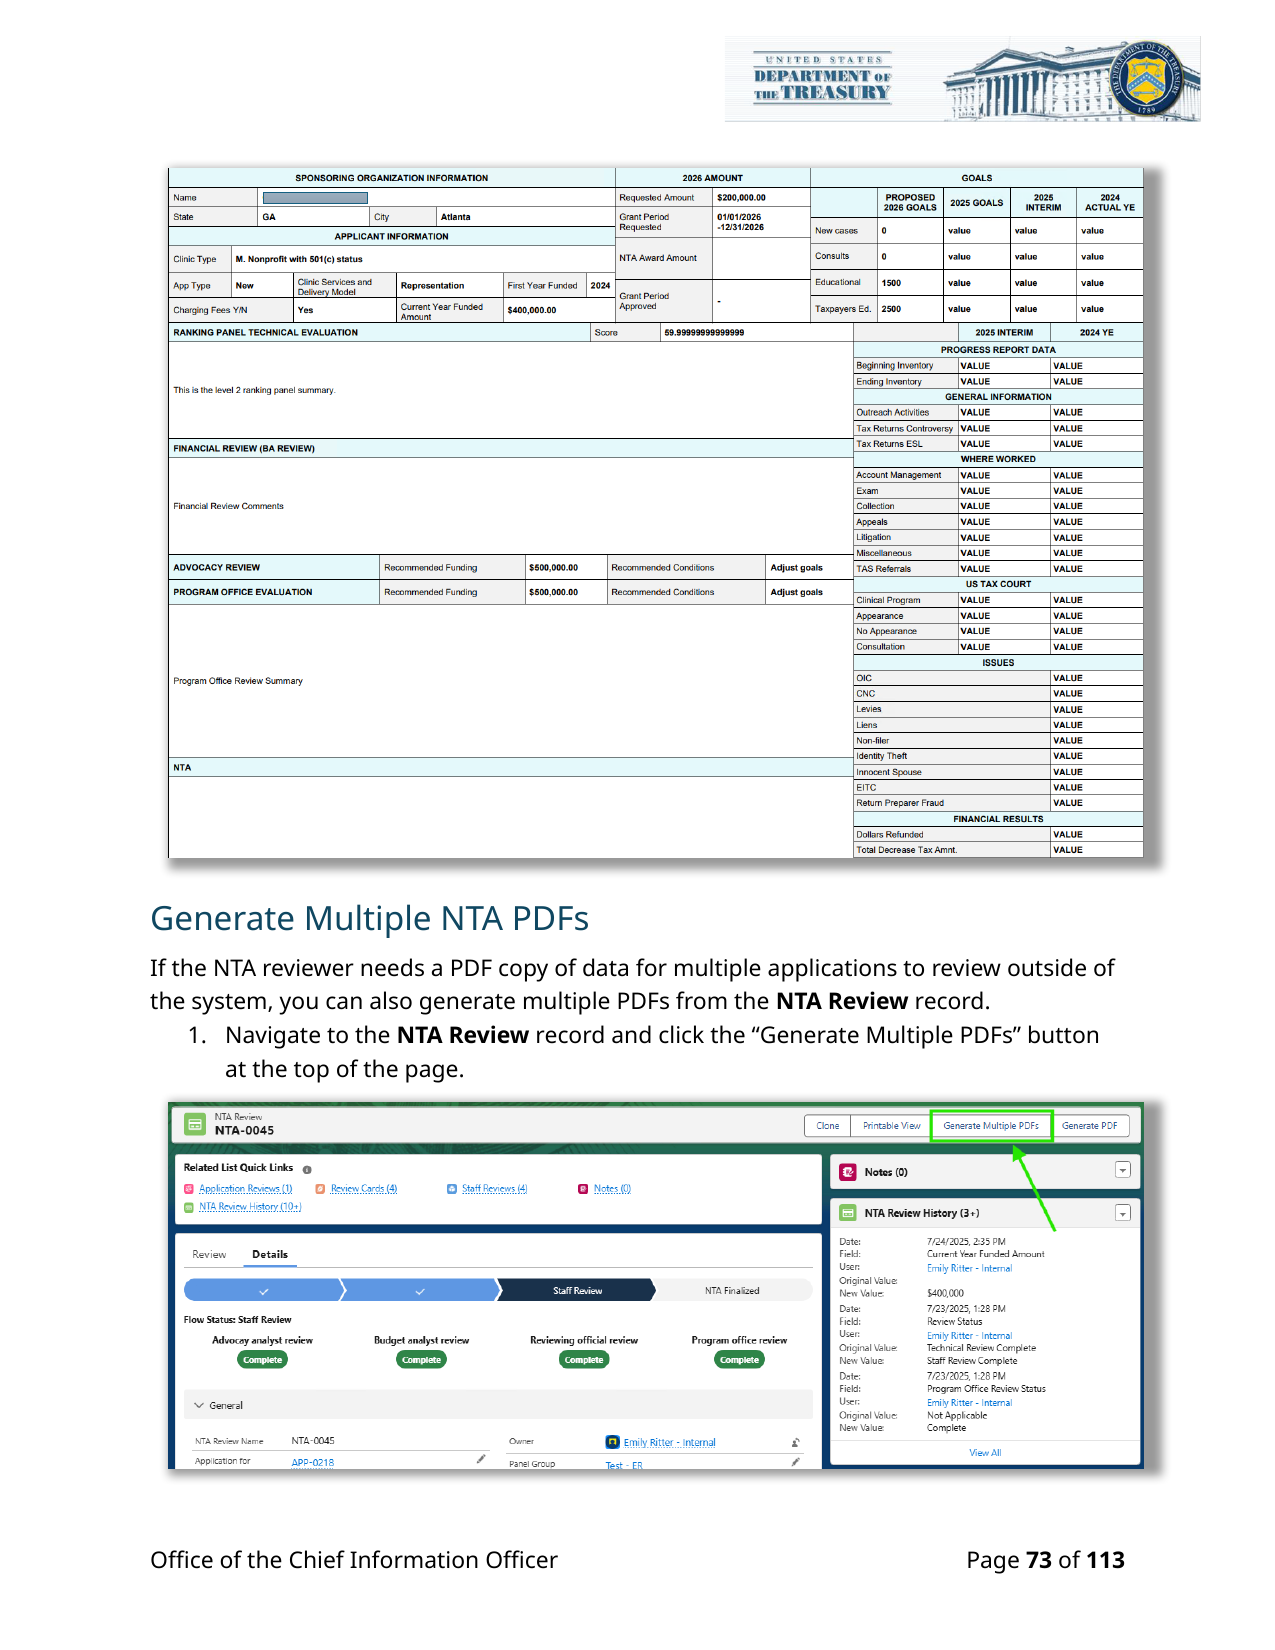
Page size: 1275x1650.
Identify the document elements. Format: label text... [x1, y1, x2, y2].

picture [724, 36, 1201, 122]
list Navigate to the NTA Review record and click the “Generate Multiple PDFs” button at the top of the page. [187, 1019, 1125, 1084]
text If the NTA reviewer needs a PDF copy of data for multiple applications to review outside of the system, you can also generate multiple PDFs from the NTA Review record. [150, 952, 1125, 1017]
picture [168, 168, 1144, 858]
subtitle Generate Multiple NTA PDFs [150, 894, 1125, 940]
picture [168, 1102, 1144, 1469]
